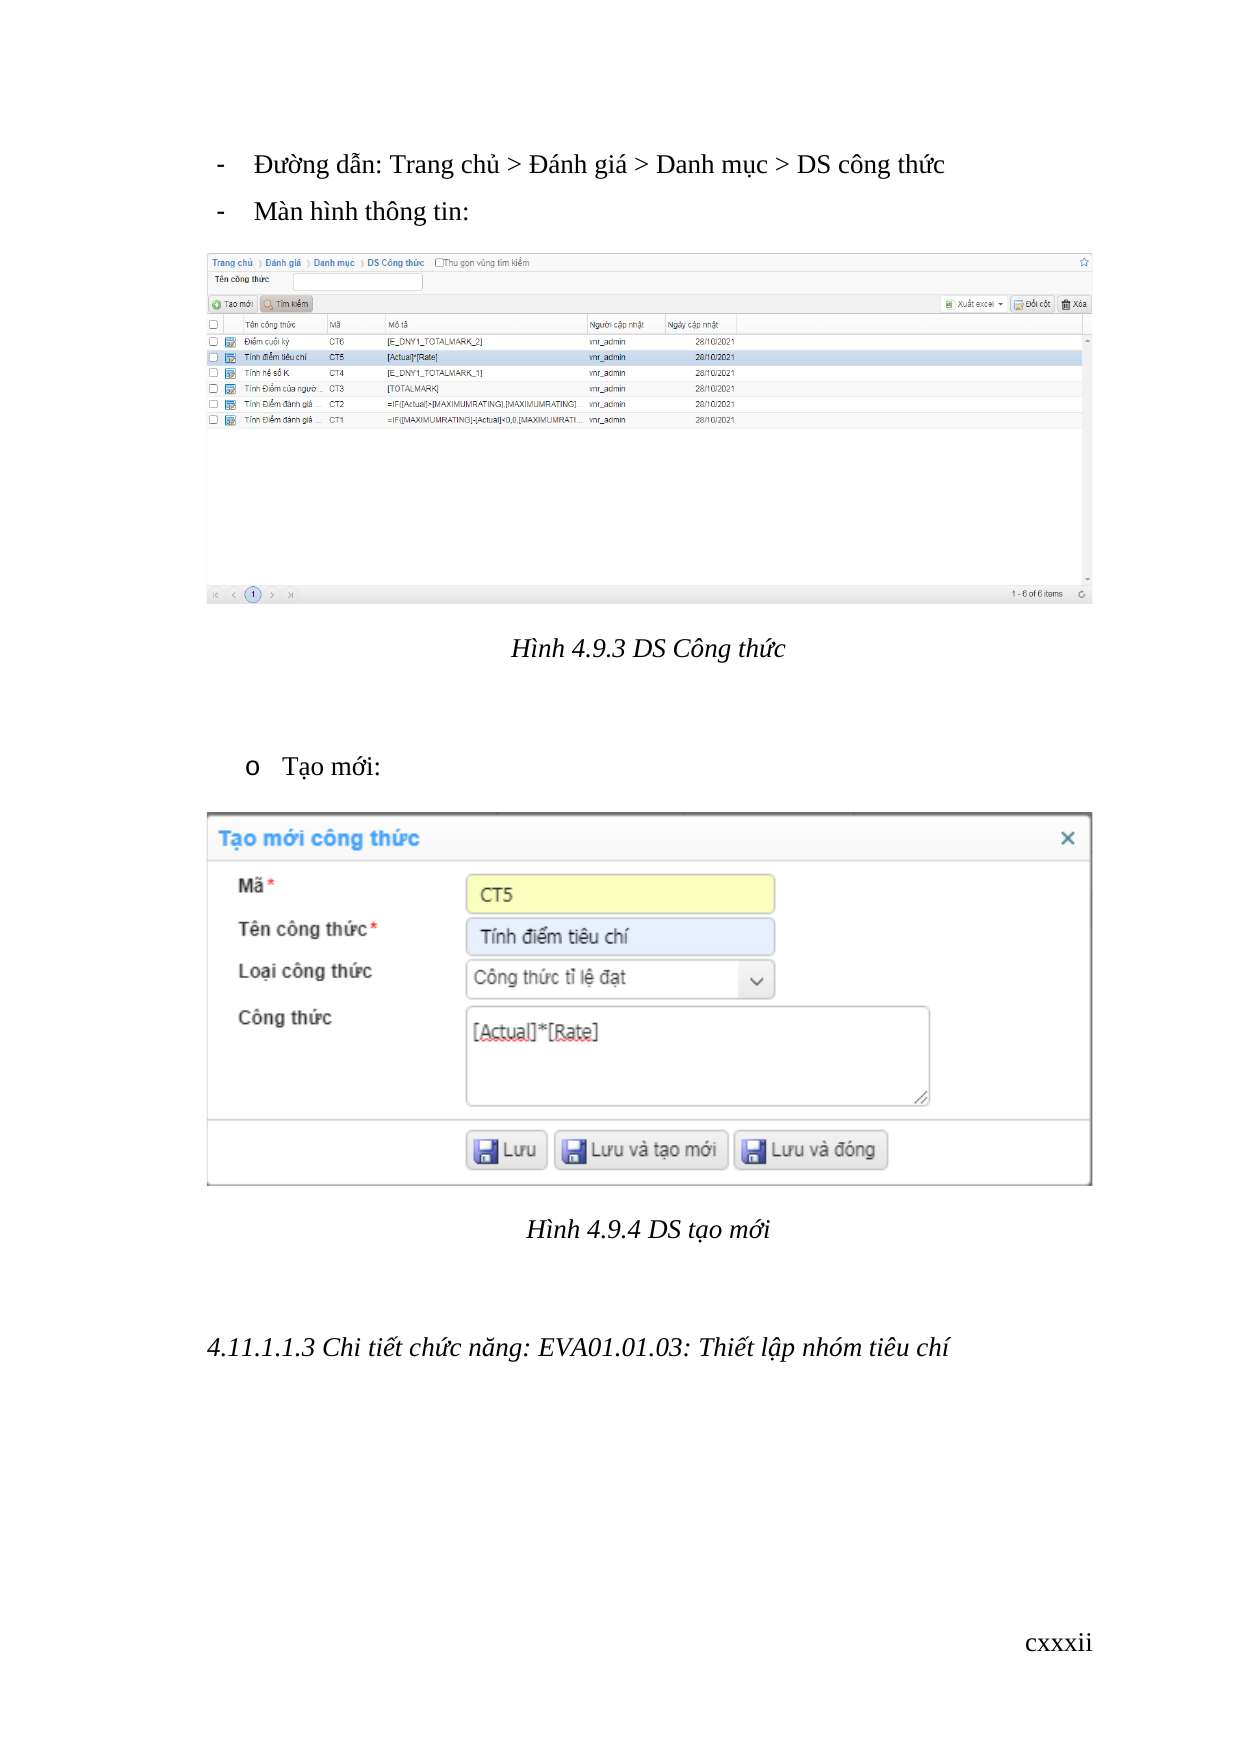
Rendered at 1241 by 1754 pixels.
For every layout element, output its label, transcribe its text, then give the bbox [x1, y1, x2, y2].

list Màn hình thông tin: [216, 194, 1092, 226]
text Hình 4.9.3 DS Công thức [207, 632, 1092, 663]
text 4.11.1.1.3 Chi tiết chức năng: EVA01.01.03: Thiết lập nhóm tiêu chí [207, 1332, 1092, 1363]
list Tạo mới: [244, 750, 1092, 783]
picture [206, 253, 1093, 604]
picture [206, 812, 1093, 1186]
list Đường dẫn: Trang chủ > Đánh giá > Danh mục > DS công thức [216, 148, 1092, 179]
text Hình 4.9.4 DS tạo mới [207, 1213, 1092, 1244]
